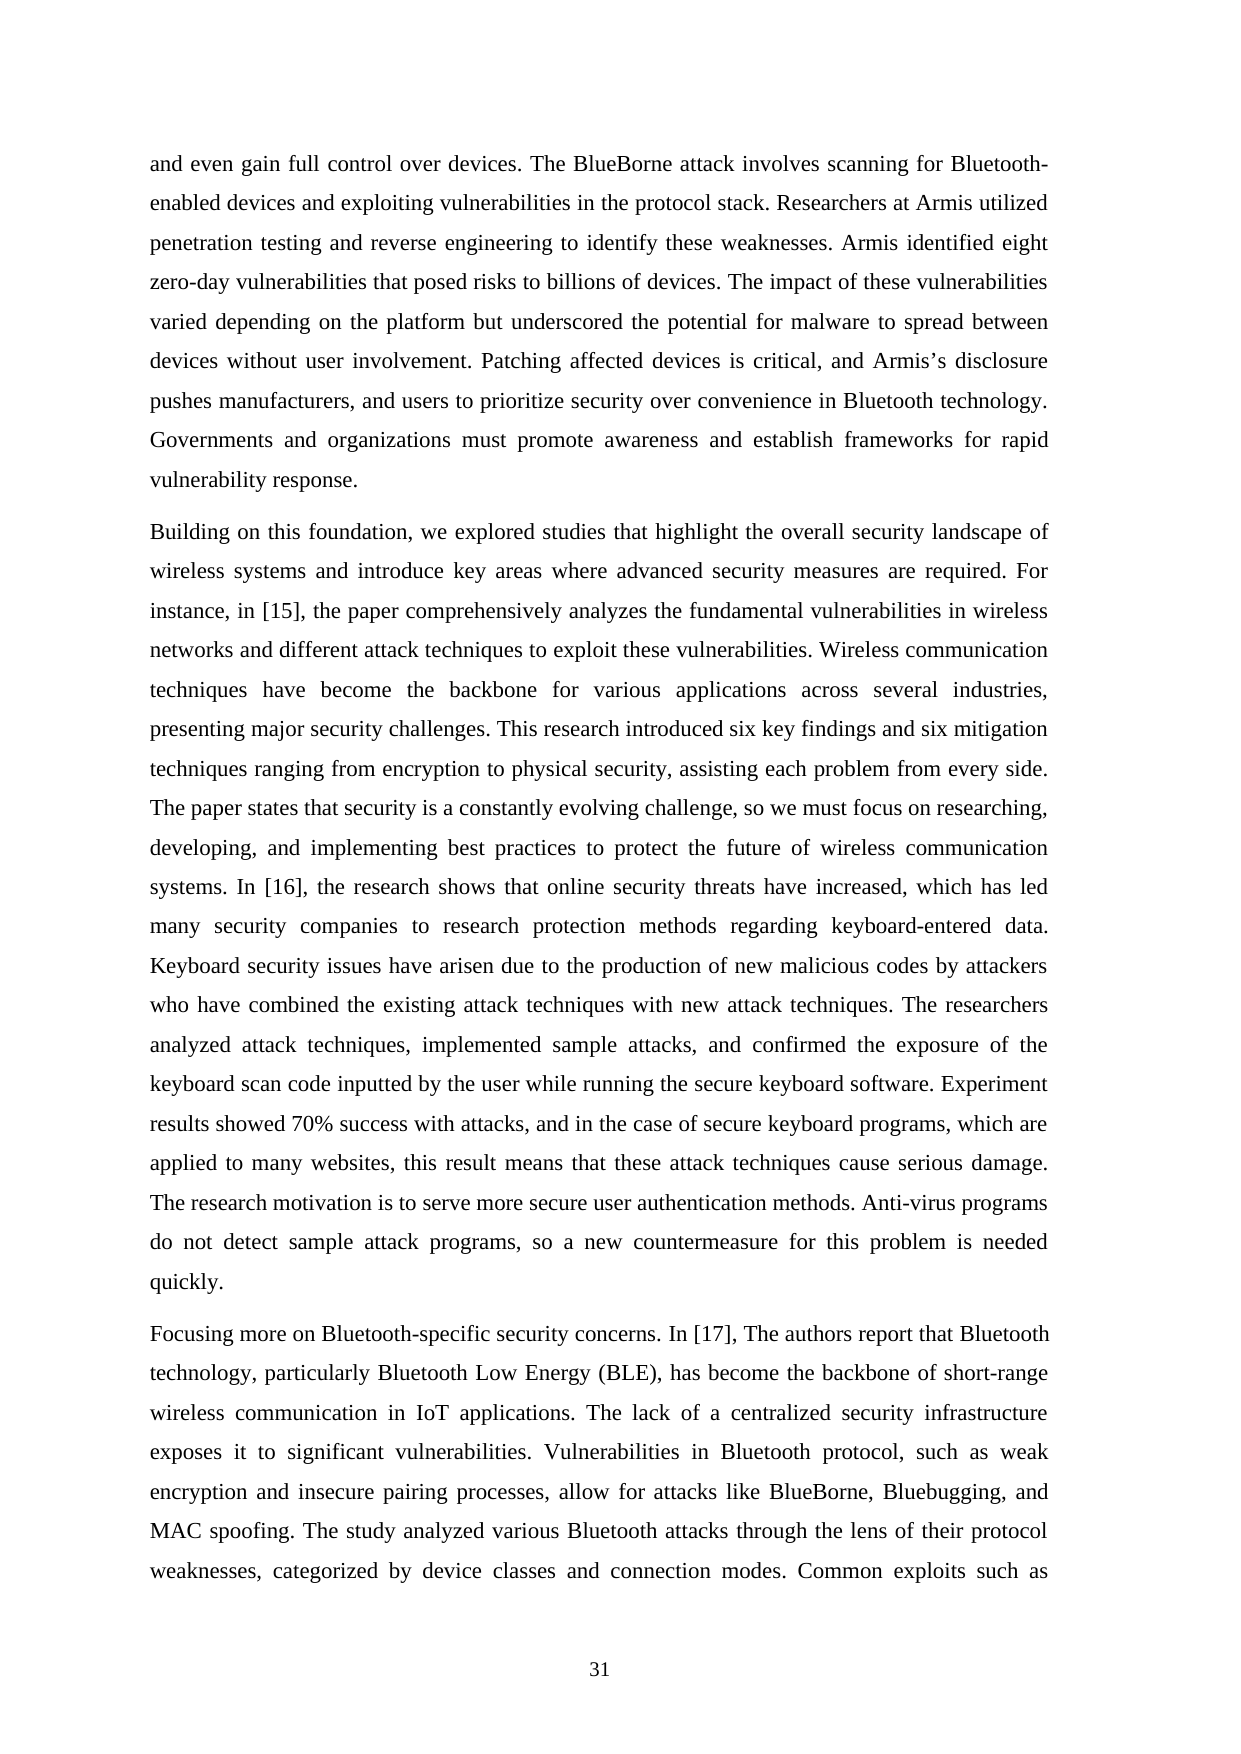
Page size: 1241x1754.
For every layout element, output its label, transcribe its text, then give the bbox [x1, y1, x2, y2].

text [149, 1320, 1050, 1583]
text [149, 150, 1050, 492]
text Building on this foundation, we explored studies that highlight the overall security landscape of wireless systems and introduce key areas where advanced security measures are required. For instance, in , the paper comprehensively analyzes the fundamental vulnerabilities in wireless networks and different attack techniques to exploit these vulnerabilities. Wireless communication techniques have become the backbone for various applications across several industries, presenting major security challenges. This research introduced six key findings and six mitigation techniques ranging from encryption to physical security, assisting each problem from every side. The paper states that security is a constantly evolving challenge, so we must focus on researching, developing, and implementing best practices to protect the future of wireless communication systems. In , the research shows that online security threats have increased, which has led many security companies to research protection methods regarding keyboard-entered data. Keyboard security issues have arisen due to the production of new malicious codes by attackers who have combined the existing attack techniques with new attack techniques. The researchers analyzed attack techniques, implemented sample attacks, and confirmed the exposure of the keyboard scan code inputted by the user while running the secure keyboard software. Experiment results showed 70% success with attacks, and in the case of secure keyboard programs, which are applied to many websites, this result means that these attack techniques cause serious damage. The research motivation is to serve more secure user authentication methods. Anti-virus programs do not detect sample attack programs, so a new countermeasure for this problem is needed quickly. [149, 518, 1050, 1294]
